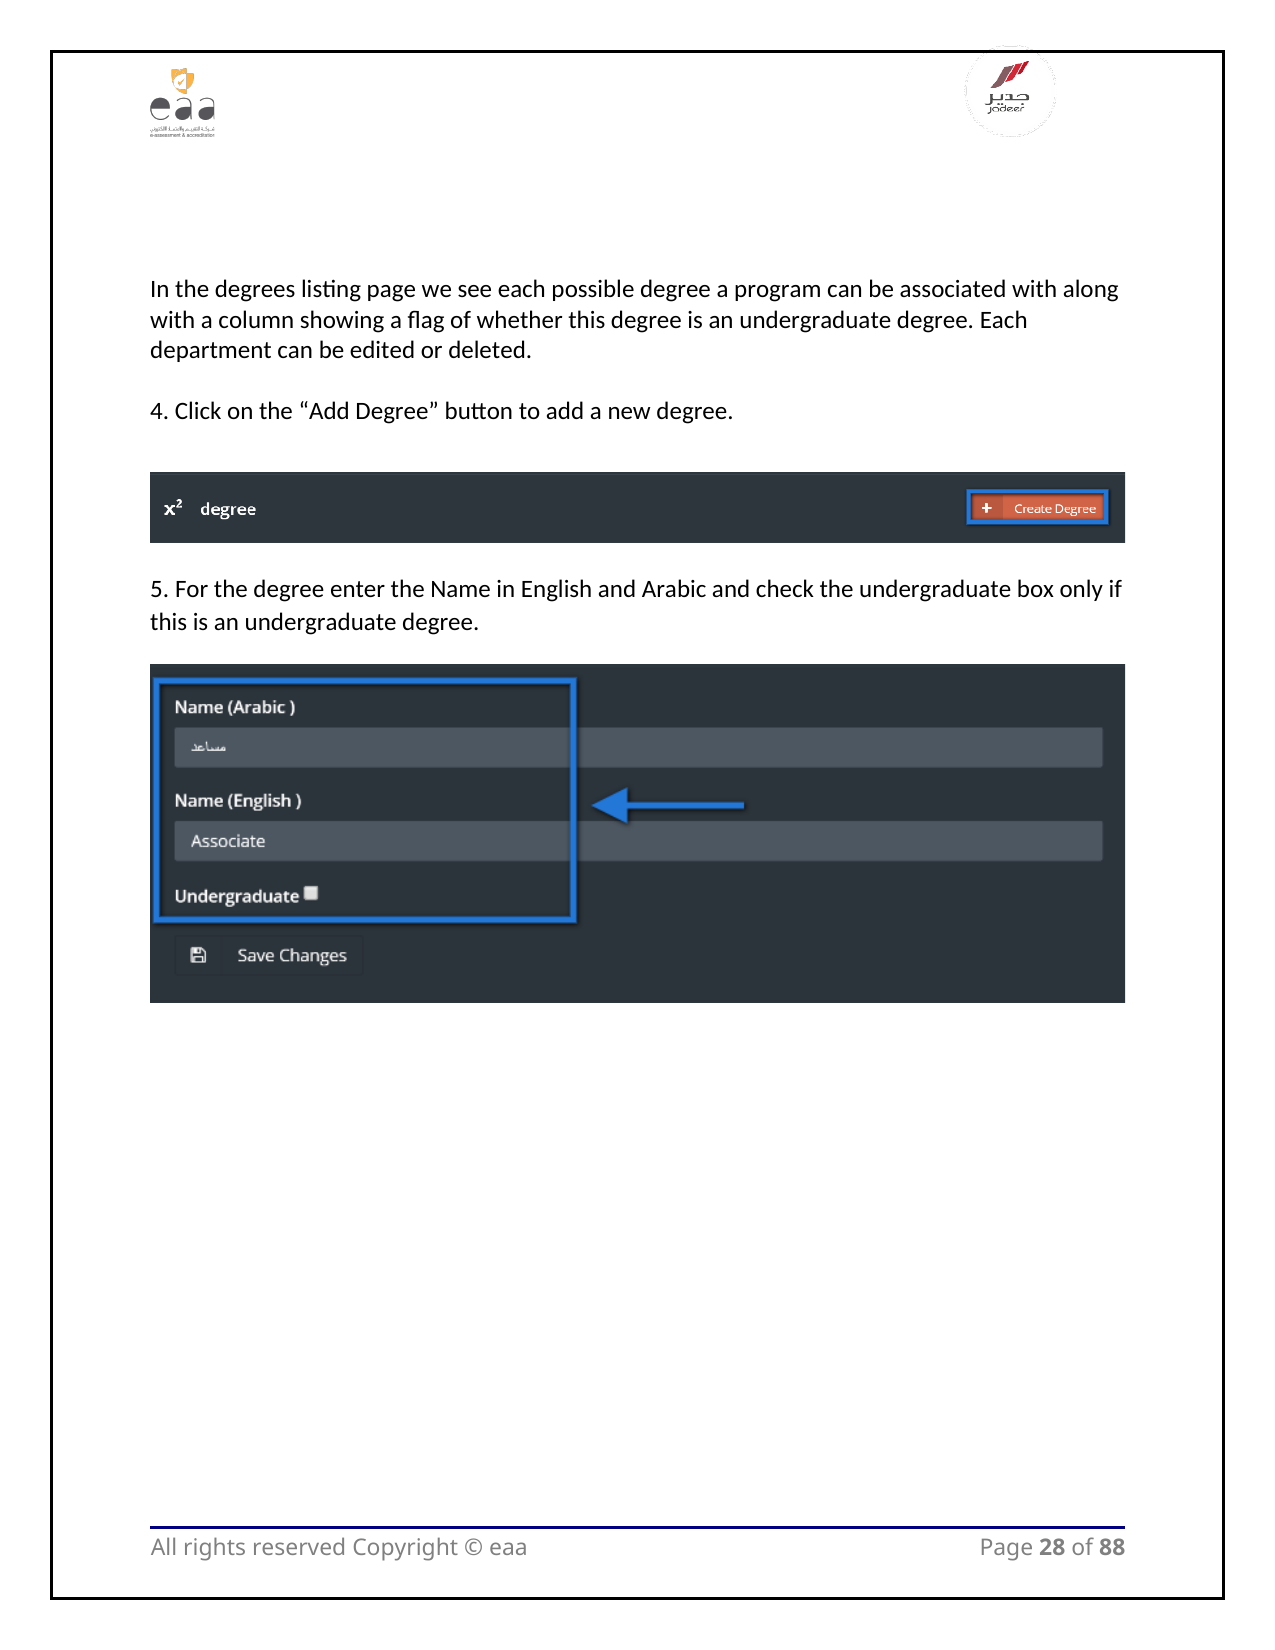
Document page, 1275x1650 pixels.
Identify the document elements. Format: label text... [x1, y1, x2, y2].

picture [150, 664, 1125, 1003]
picture [964, 45, 1057, 50]
picture [150, 68, 215, 137]
picture [150, 472, 1125, 543]
text 4. Click on the “Add Degree” button to add a new degree. [150, 396, 1125, 426]
picture [964, 53, 1057, 137]
text In the degrees listing page we see each possible degree a program can be associated with along with a column showing a flag of whether this degree is an undergraduate degree. Each department can be edited or deleted. [150, 273, 1125, 365]
text 5. For the degree enter the Name in English and Arabic and check the undergraduate box only if this is an undergraduate degree. [150, 543, 1125, 637]
